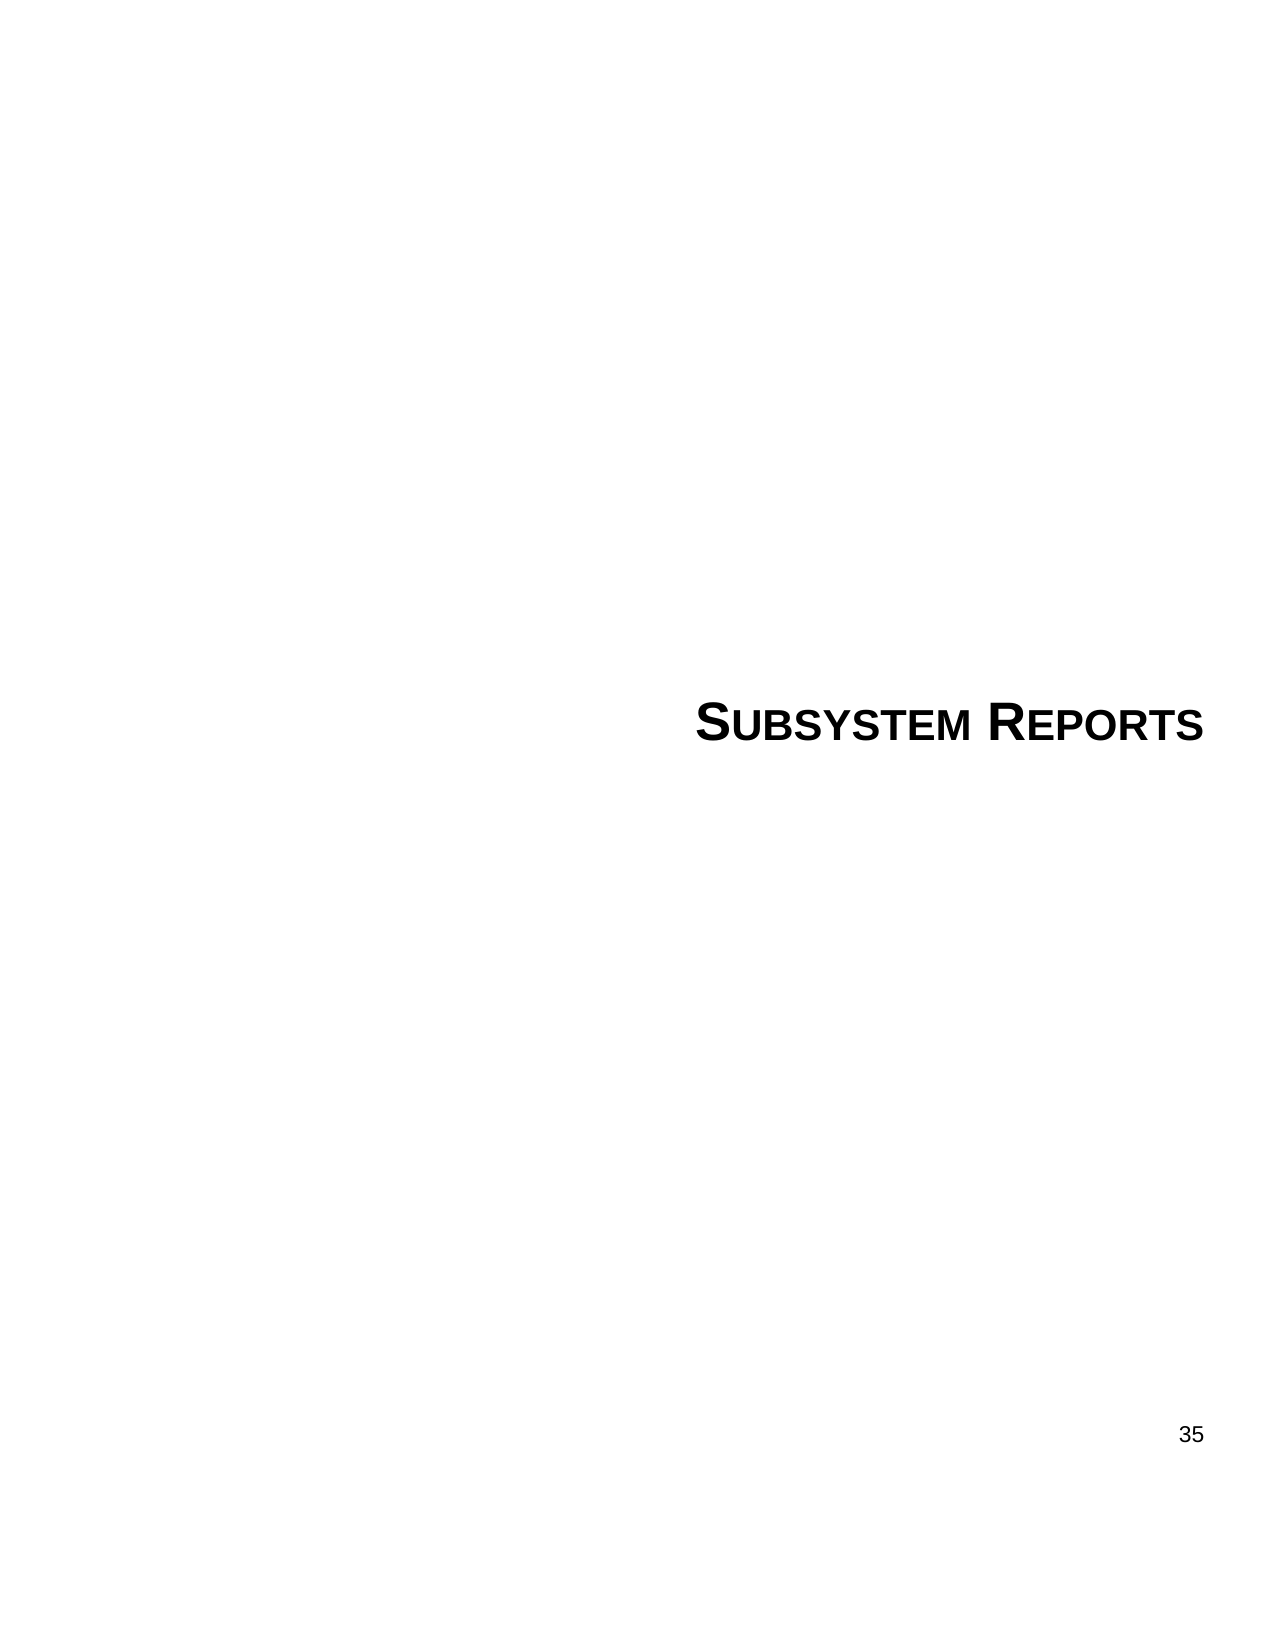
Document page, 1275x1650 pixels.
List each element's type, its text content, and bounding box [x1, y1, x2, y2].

subtitle Subsystem Reports [616, 689, 1204, 752]
